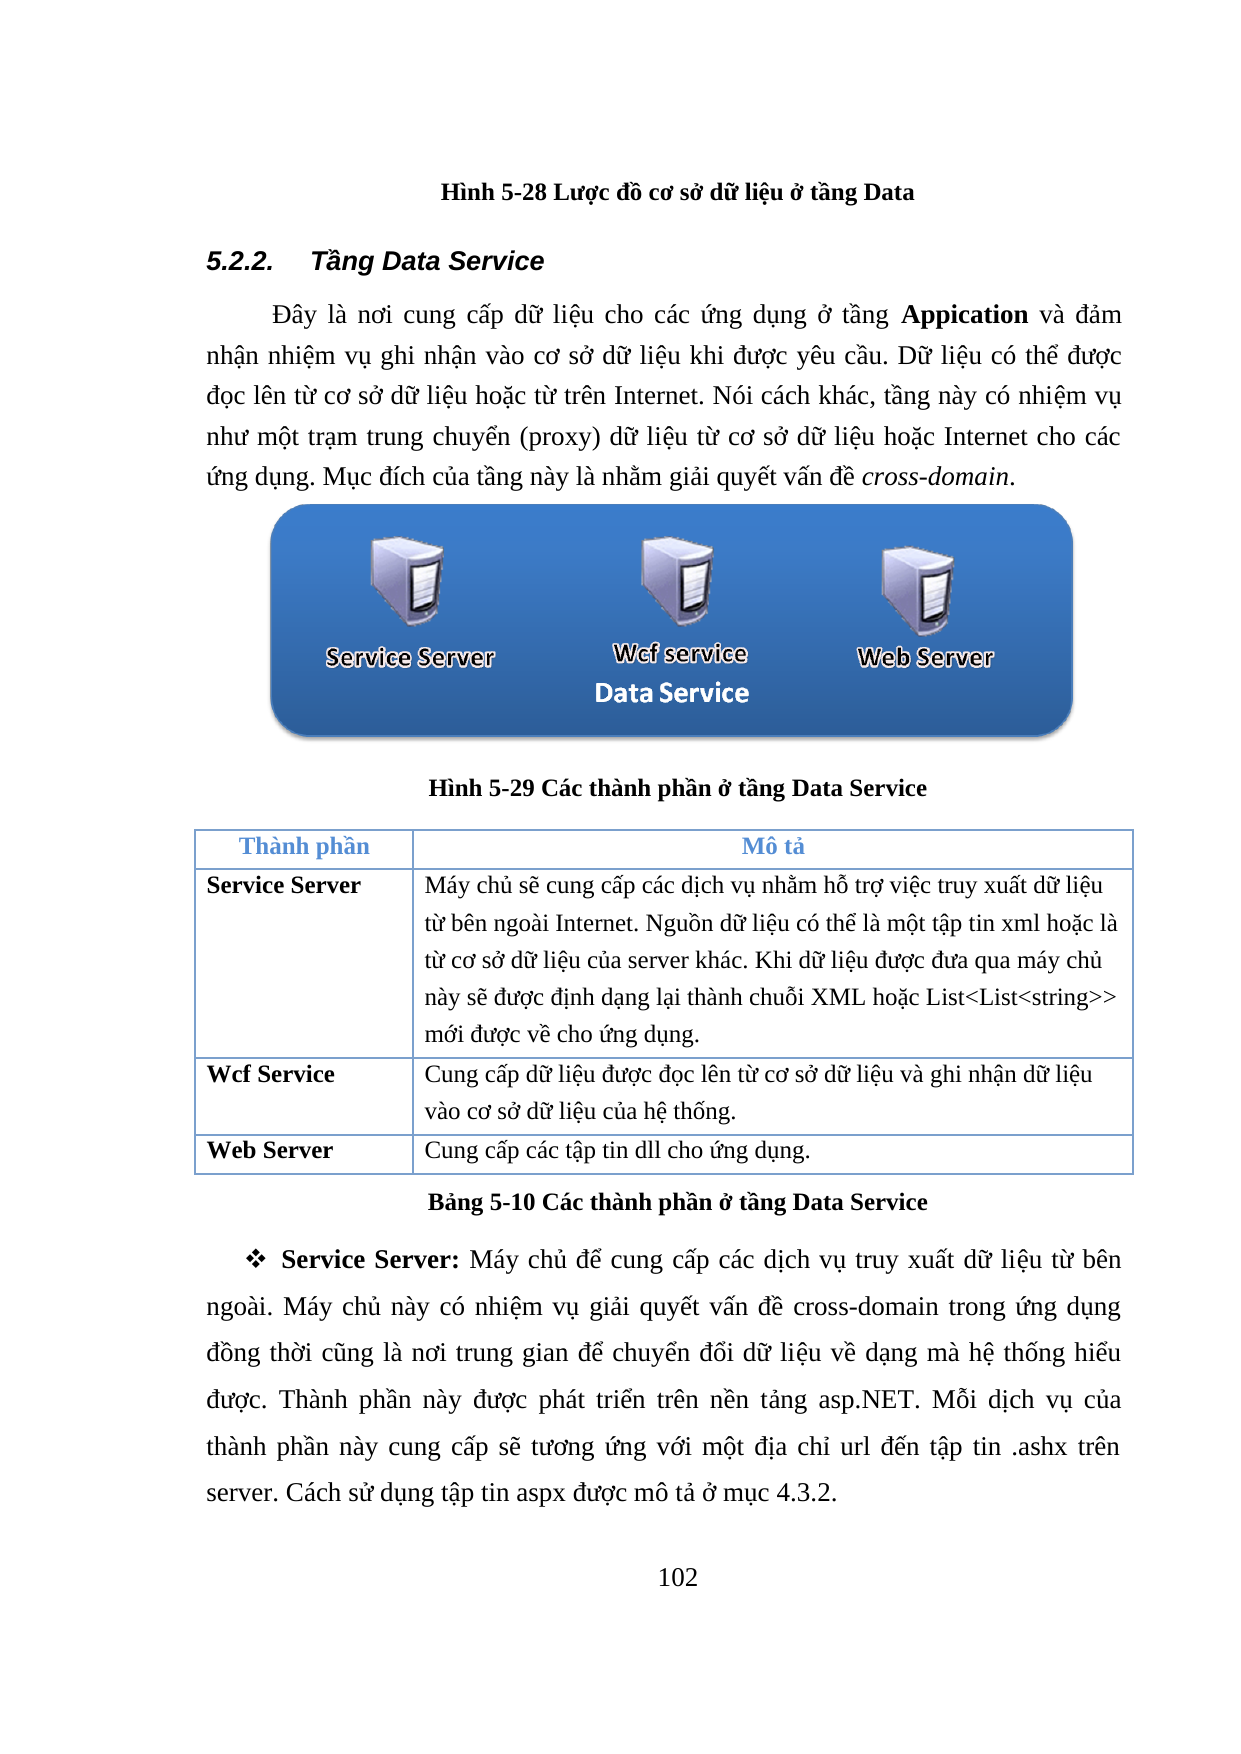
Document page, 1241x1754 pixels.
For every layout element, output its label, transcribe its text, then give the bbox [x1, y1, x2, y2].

table_cell Wcf Service [196, 1059, 412, 1133]
table_cell Web Server [196, 1136, 412, 1173]
table_cell Cung cấp dữ liệu được đọc lên từ cơ sở dữ liệu và ghi nhận dữ liệu vào cơ sở dữ liệu của hệ thống. [414, 1059, 1132, 1133]
picture [250, 500, 1079, 746]
table_cell Cung cấp các tập tin dll cho ứng dụng. [414, 1136, 1132, 1173]
subtitle Tầng Data Service [206, 245, 1122, 277]
table_header Mô tả [414, 831, 1132, 868]
table_cell Service Server [196, 870, 412, 1057]
table_cell Máy chủ sẽ cung cấp các dịch vụ nhằm hỗ trợ việc truy xuất dữ liệu từ bên ngoài Internet. Nguồn dữ liệu có thể là một tập tin xml hoặc là từ cơ sở dữ liệu của server khác. Khi dữ liệu được đưa qua máy chủ này sẽ được định dạng lại thành chuỗi XML hoặc List<List<string>> mới được về cho ứng dụng. [414, 870, 1132, 1057]
list Service Server: Máy chủ để cung cấp các dịch vụ truy xuất dữ liệu từ bên ngoài. Máy chủ này có nhiệm vụ giải quyết vấn đề cross-domain trong ứng dụng đồng thời cũng là nơi trung gian để chuyển đổi dữ liệu về dạng mà hệ thống hiểu được. Thành phần này được phát triển trên nền tảng asp.NET. Mỗi dịch vụ của thành phần này cung cấp sẽ tương ứng với một địa chỉ url đến tập tin .ashx trên server. Cách sử dụng tập tin aspx được mô tả ở mục 4.3.2. [206, 1243, 1122, 1508]
text Đây là nơi cung cấp dữ liệu cho các ứng dụng ở tầng Appication và đảm nhận nhiệm vụ ghi nhận vào cơ sở dữ liệu khi được yêu cầu. Dữ liệu có thể được đọc lên từ cơ sở dữ liệu hoặc từ trên Internet. Nói cách khác, tầng này có nhiệm vụ như một trạm trung chuyển (proxy) dữ liệu từ cơ sở dữ liệu hoặc Internet cho các ứng dụng. Mục đích của tầng này là nhằm giải quyết vấn đề cross-domain. [206, 298, 1122, 491]
table_header Thành phần [196, 831, 412, 868]
